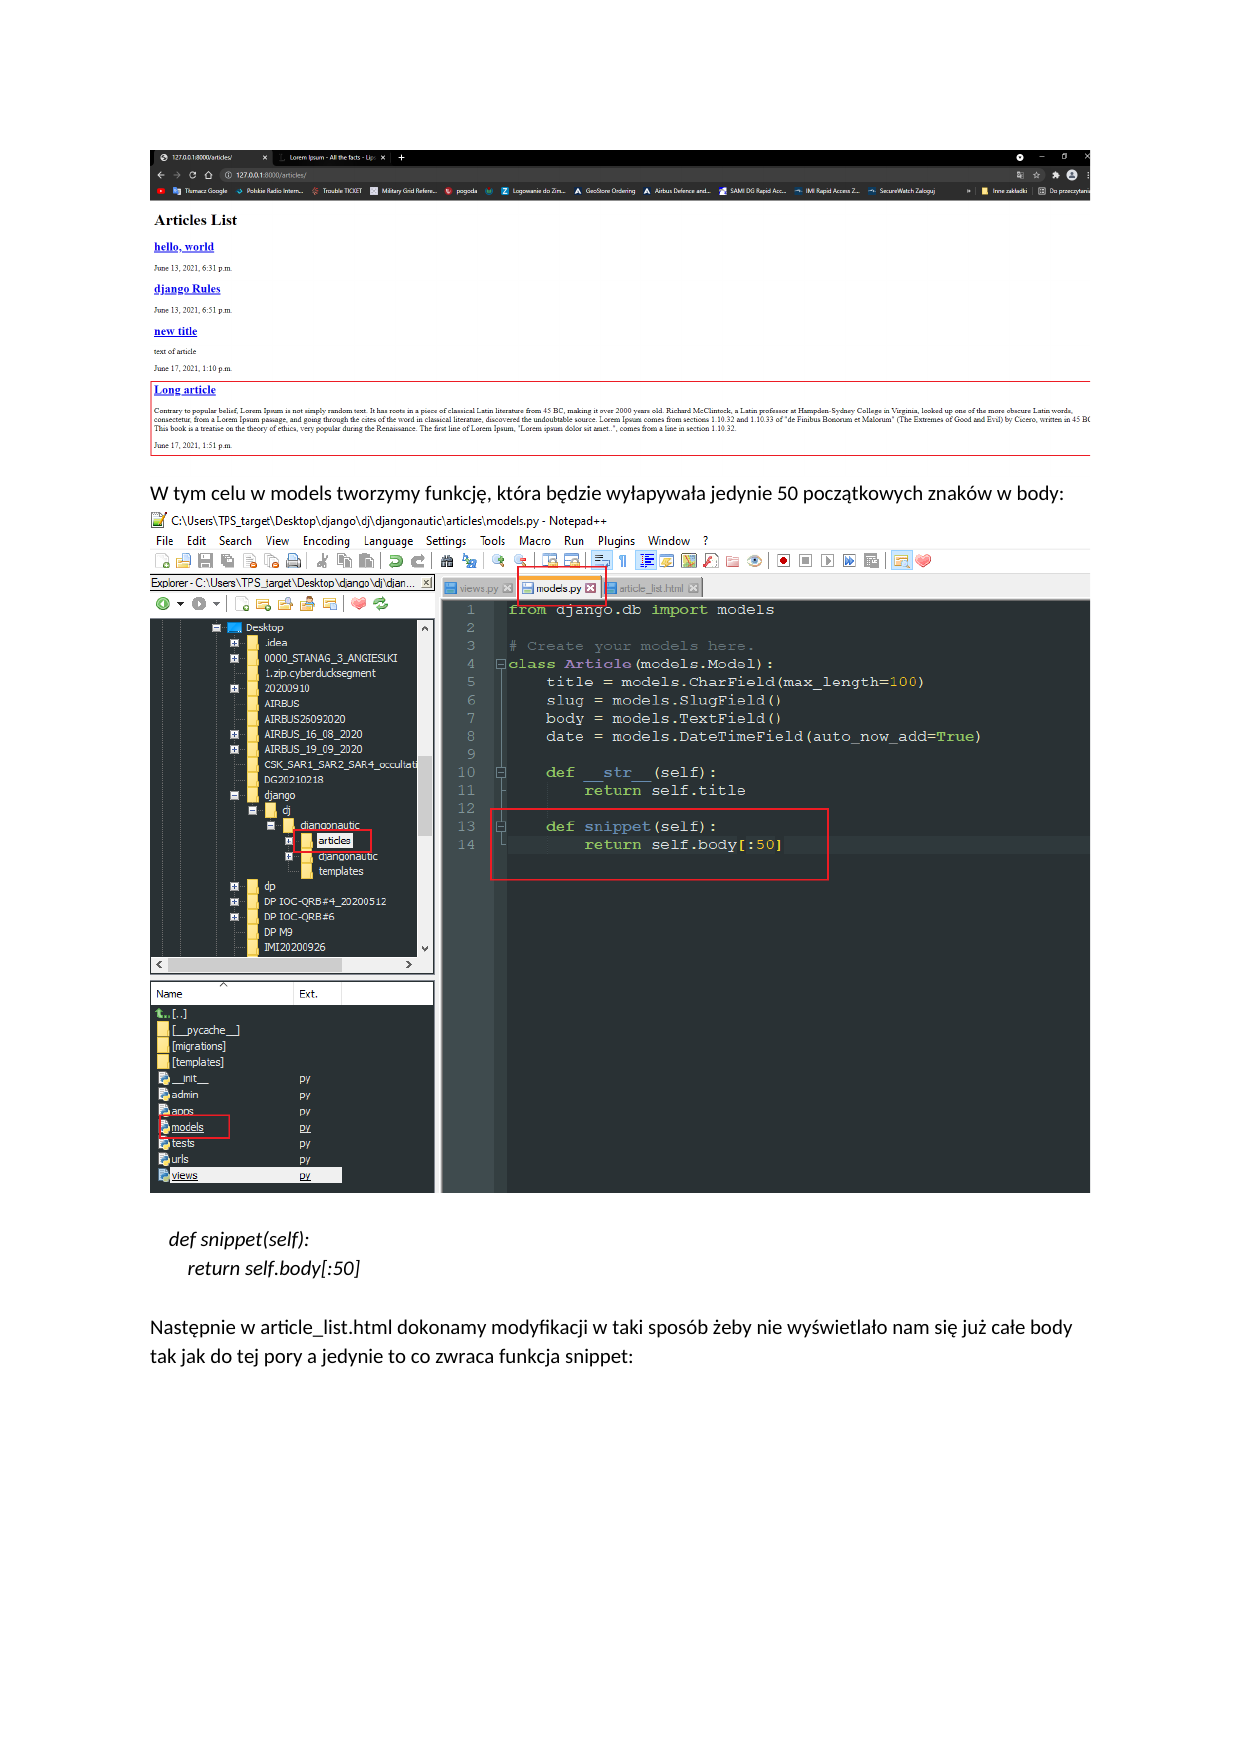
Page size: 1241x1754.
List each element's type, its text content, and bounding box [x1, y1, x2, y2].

text W tym celu w models tworzymy funkcję, która będzie wyłapywała jedynie 50 początkowych znaków w body: [150, 480, 1090, 506]
text def snippet(self): [150, 1226, 1090, 1252]
text Następnie w article_list.html dokonamy modyfikacji w taki sposób żeby nie wyświetlało nam się już całe body tak jak do tej pory a jedynie to co zwraca funkcja snippet: [150, 1314, 1090, 1368]
picture [150, 150, 1091, 477]
text return self.body[:50] [150, 1256, 1090, 1281]
picture [150, 509, 1091, 1193]
